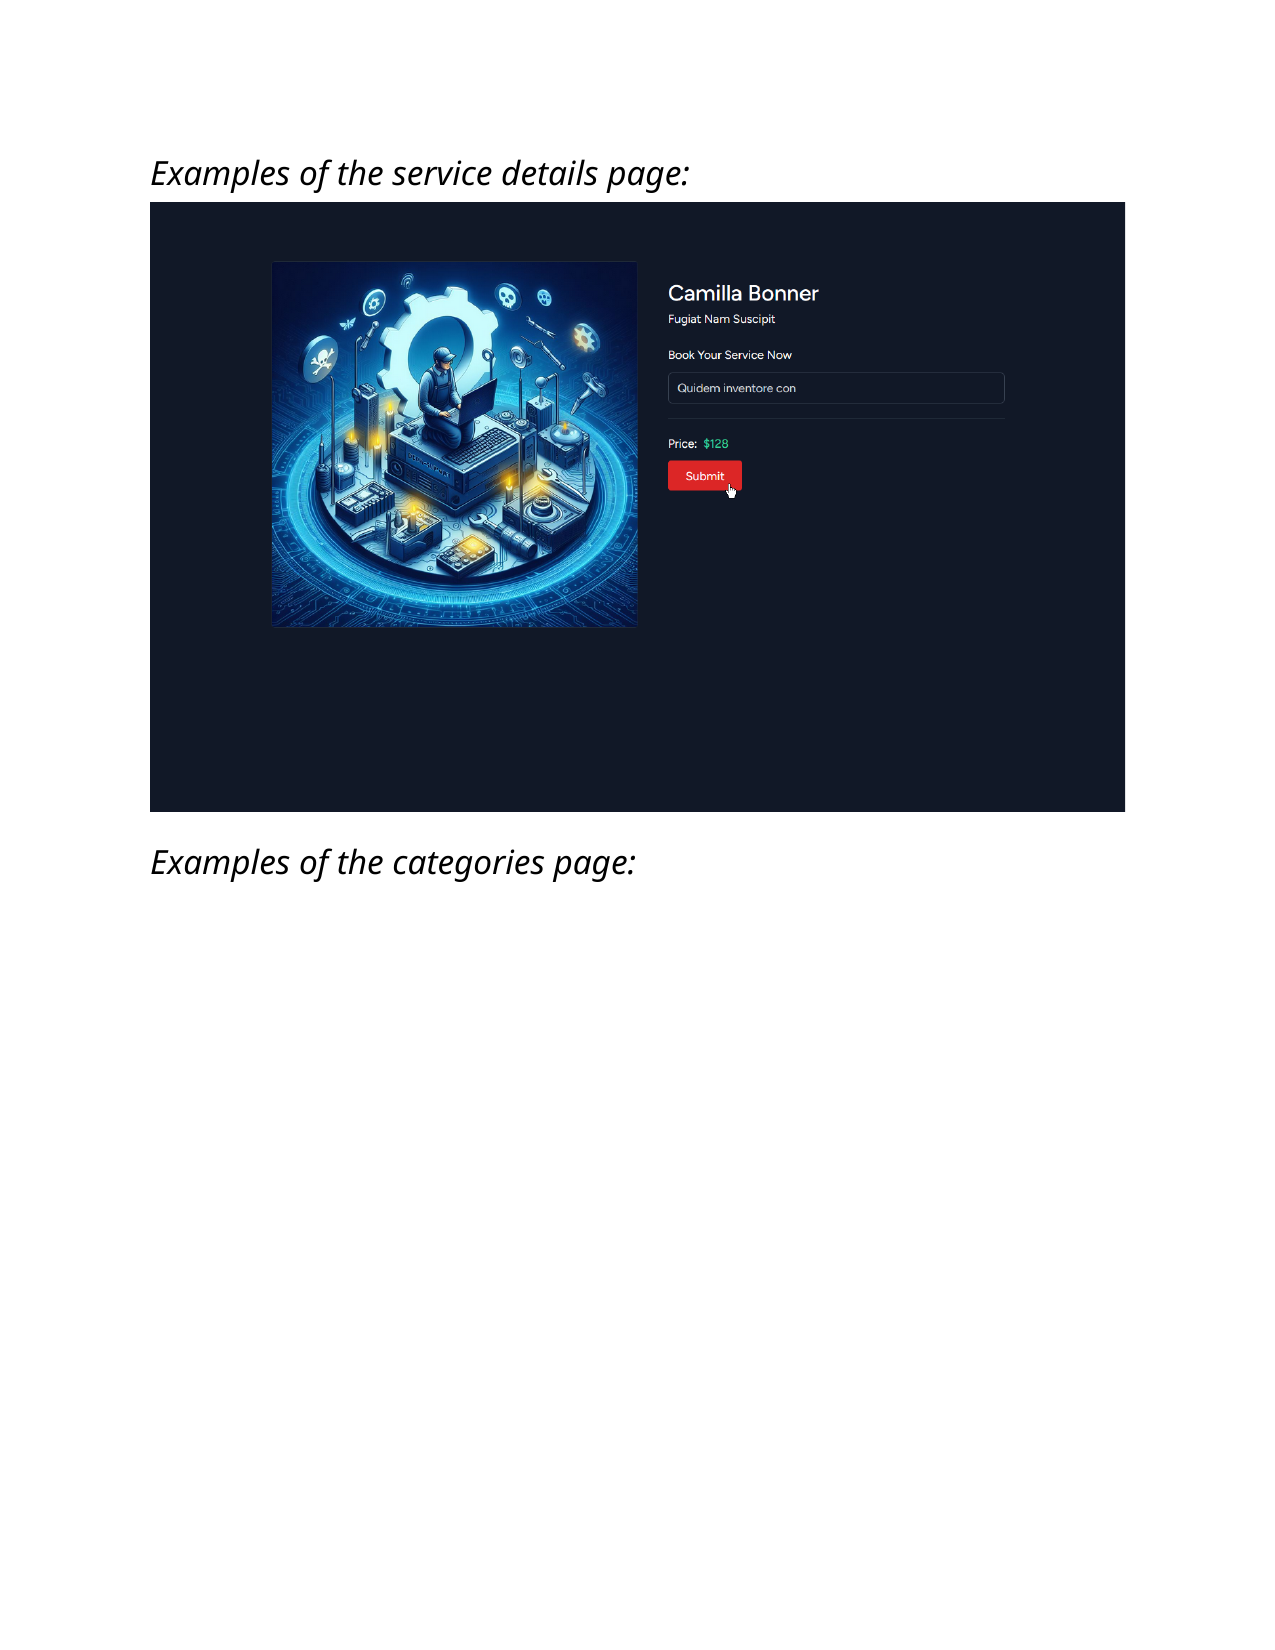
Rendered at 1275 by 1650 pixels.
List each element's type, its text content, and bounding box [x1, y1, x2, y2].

text Examples of the service details page: [150, 150, 1125, 202]
picture [150, 202, 1125, 812]
text Examples of the categories page: [150, 839, 1125, 884]
